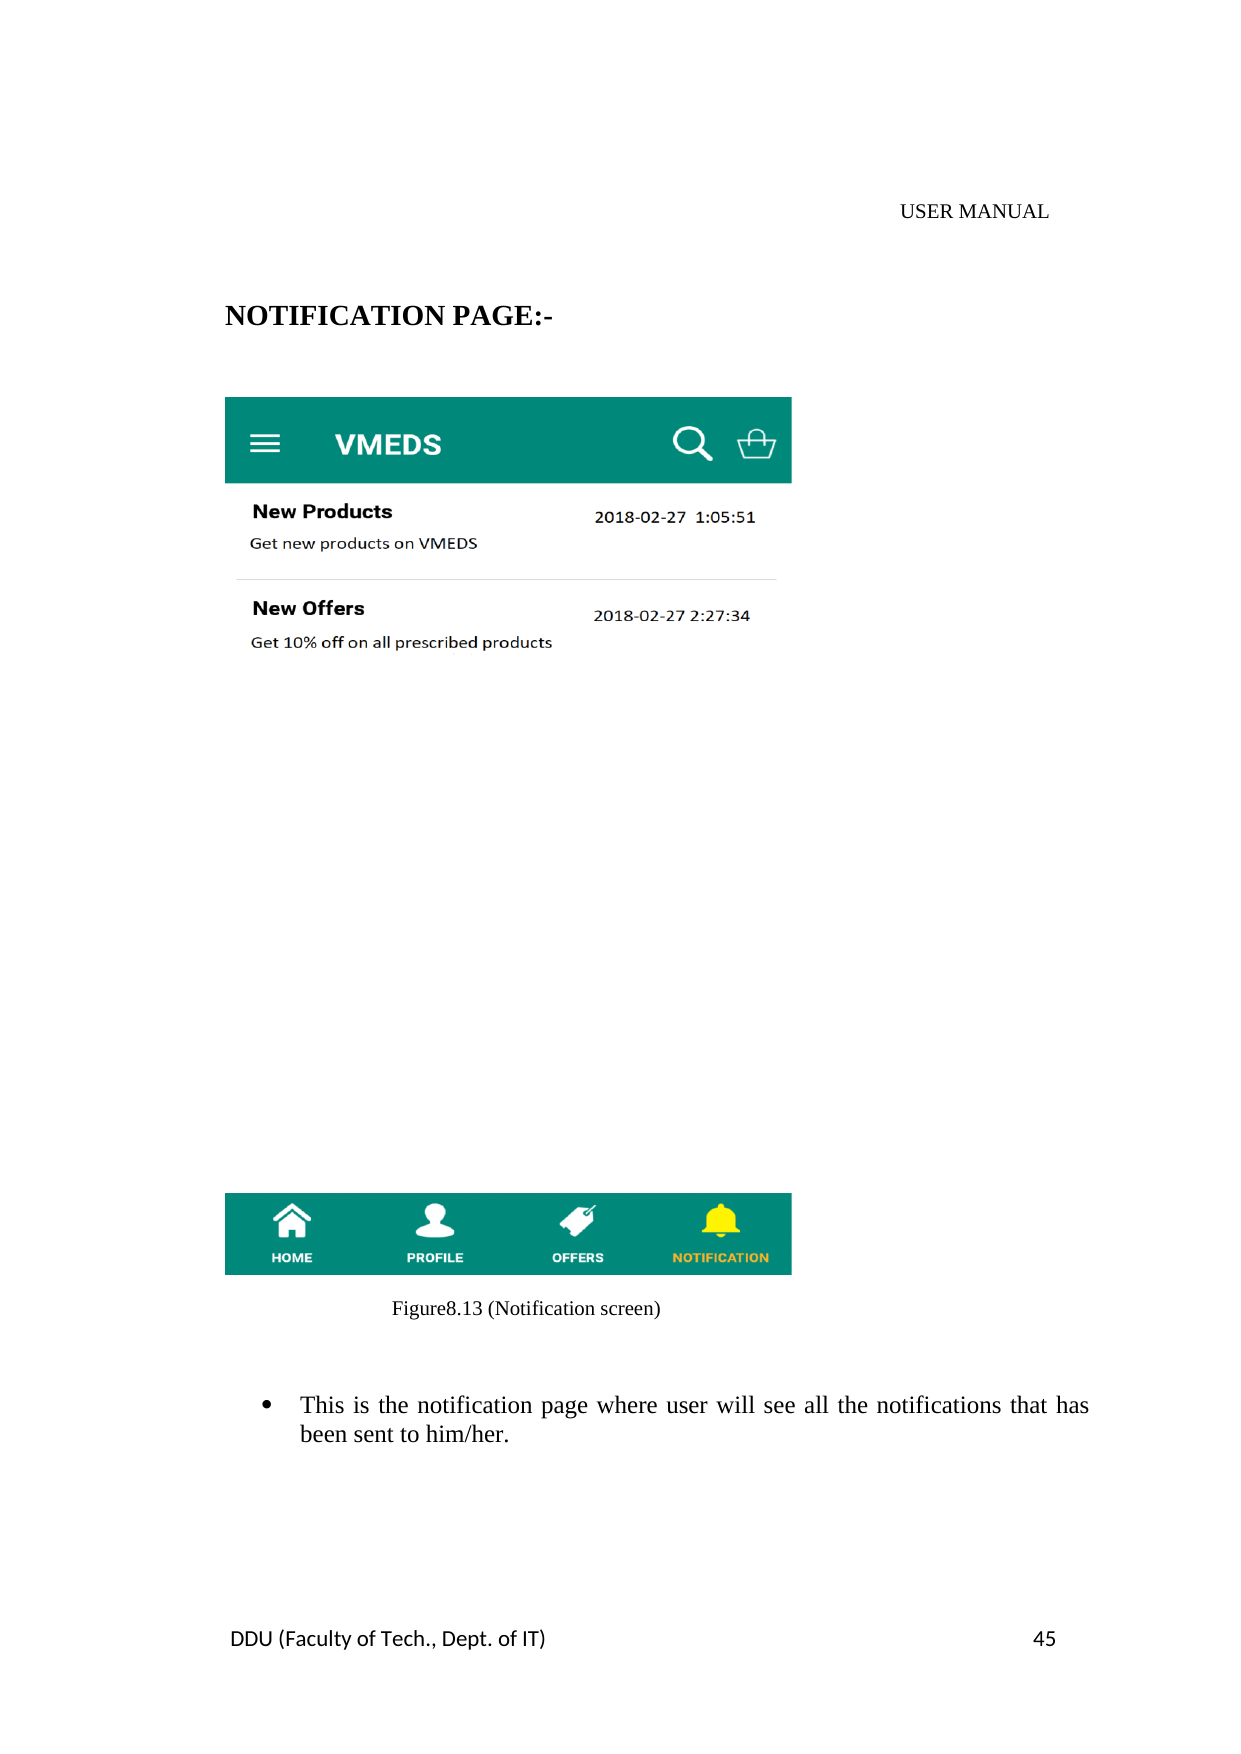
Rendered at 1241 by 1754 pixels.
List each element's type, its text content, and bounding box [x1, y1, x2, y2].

picture [225, 397, 792, 1275]
text USER MANUAL [825, 199, 1090, 223]
text NOTIFICATION PAGE:- [225, 298, 1090, 332]
text Figure8.13 (Notification screen) [225, 1296, 1090, 1320]
list This is the notification page where user will see all the notifications that has been sent to him/her. [262, 1390, 1090, 1448]
